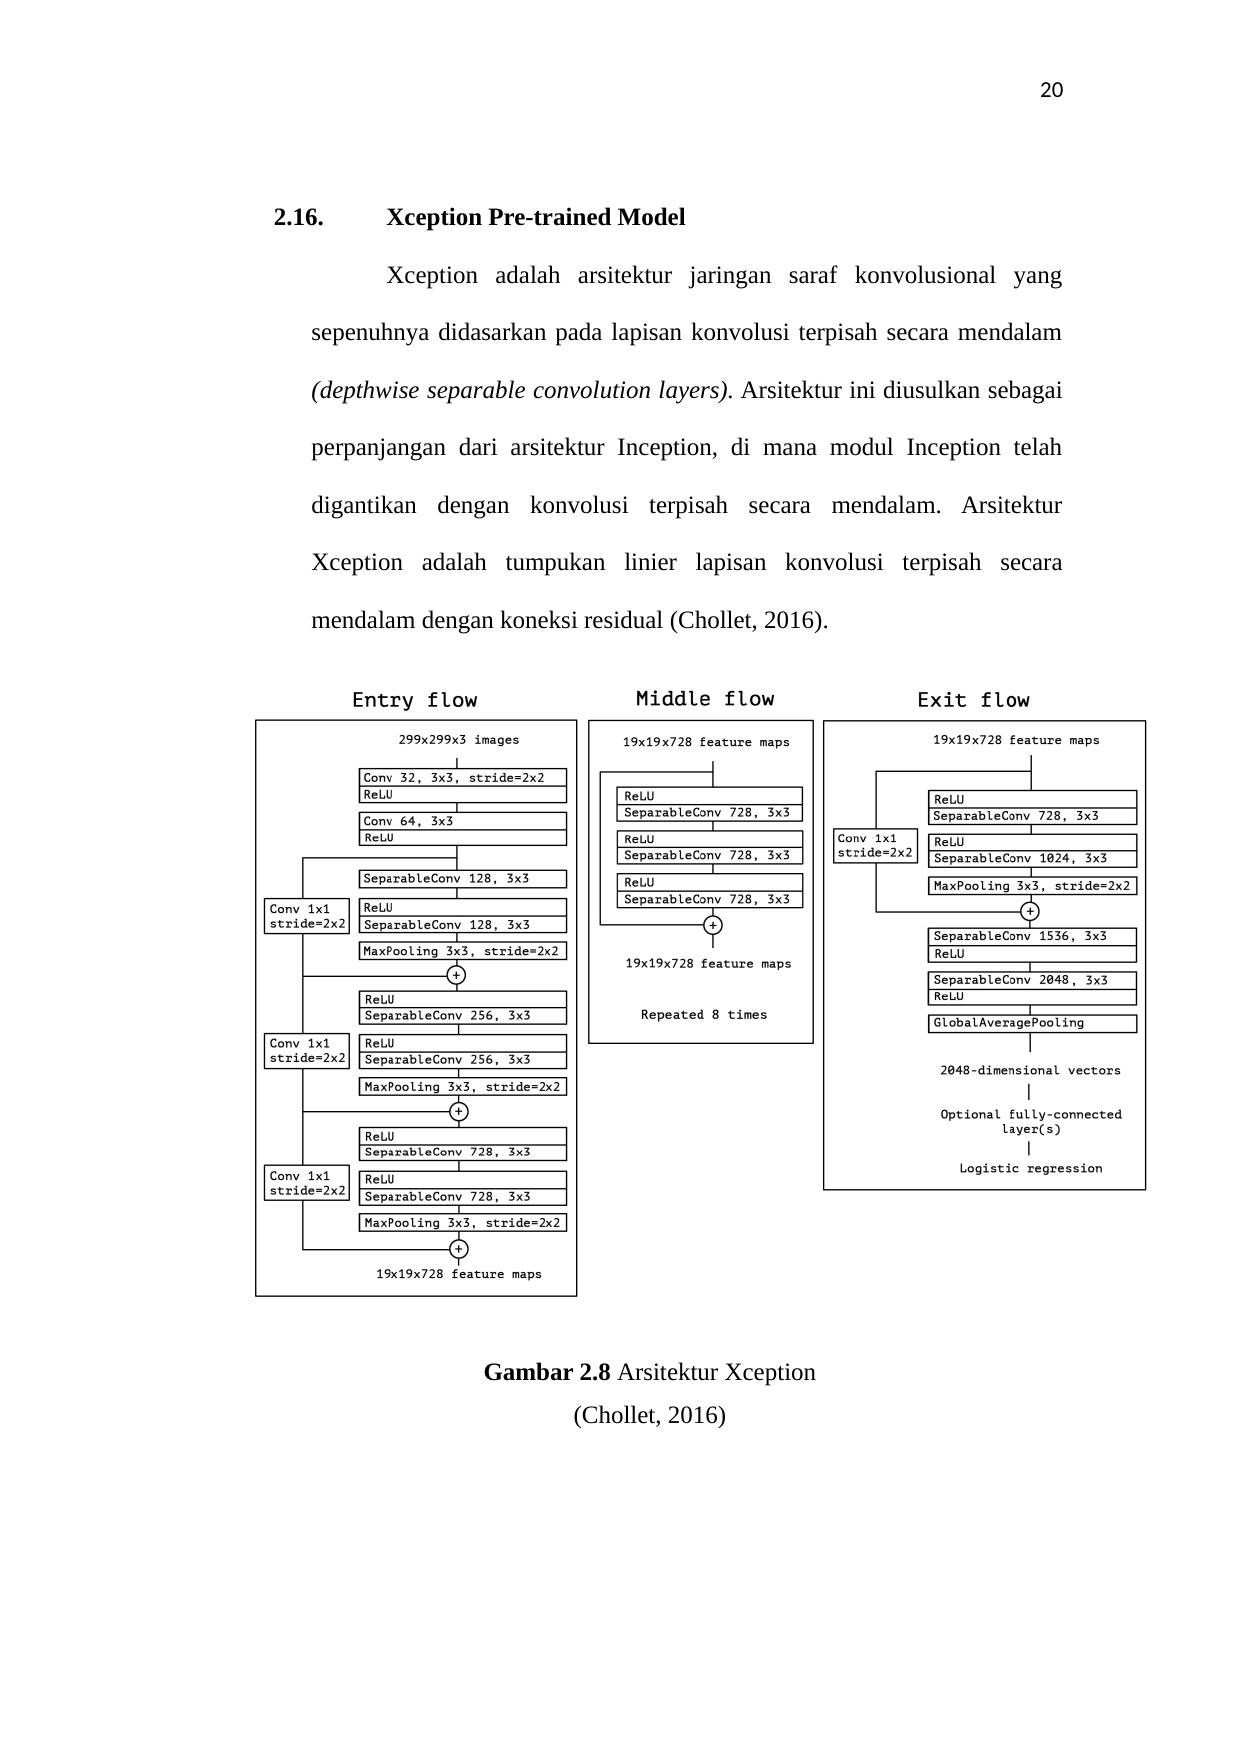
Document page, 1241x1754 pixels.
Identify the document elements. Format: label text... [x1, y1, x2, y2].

picture [236, 678, 1166, 1312]
subtitle Xception Pre-trained Model [274, 202, 1063, 231]
text Xception adalah arsitektur jaringan saraf konvolusional yang sepenuhnya didasarkan pada lapisan konvolusi terpisah secara mendalam (depthwise separable convolution layers). Arsitektur ini diusulkan sebagai perpanjangan dari arsitektur Inception, di mana modul Inception telah digantikan dengan konvolusi terpisah secara mendalam. Arsitektur Xception adalah tumpukan linier lapisan konvolusi terpisah secara mendalam dengan koneksi residual . [311, 260, 1063, 633]
text Gambar 2.8 Arsitektur Xception [236, 1357, 1063, 1385]
